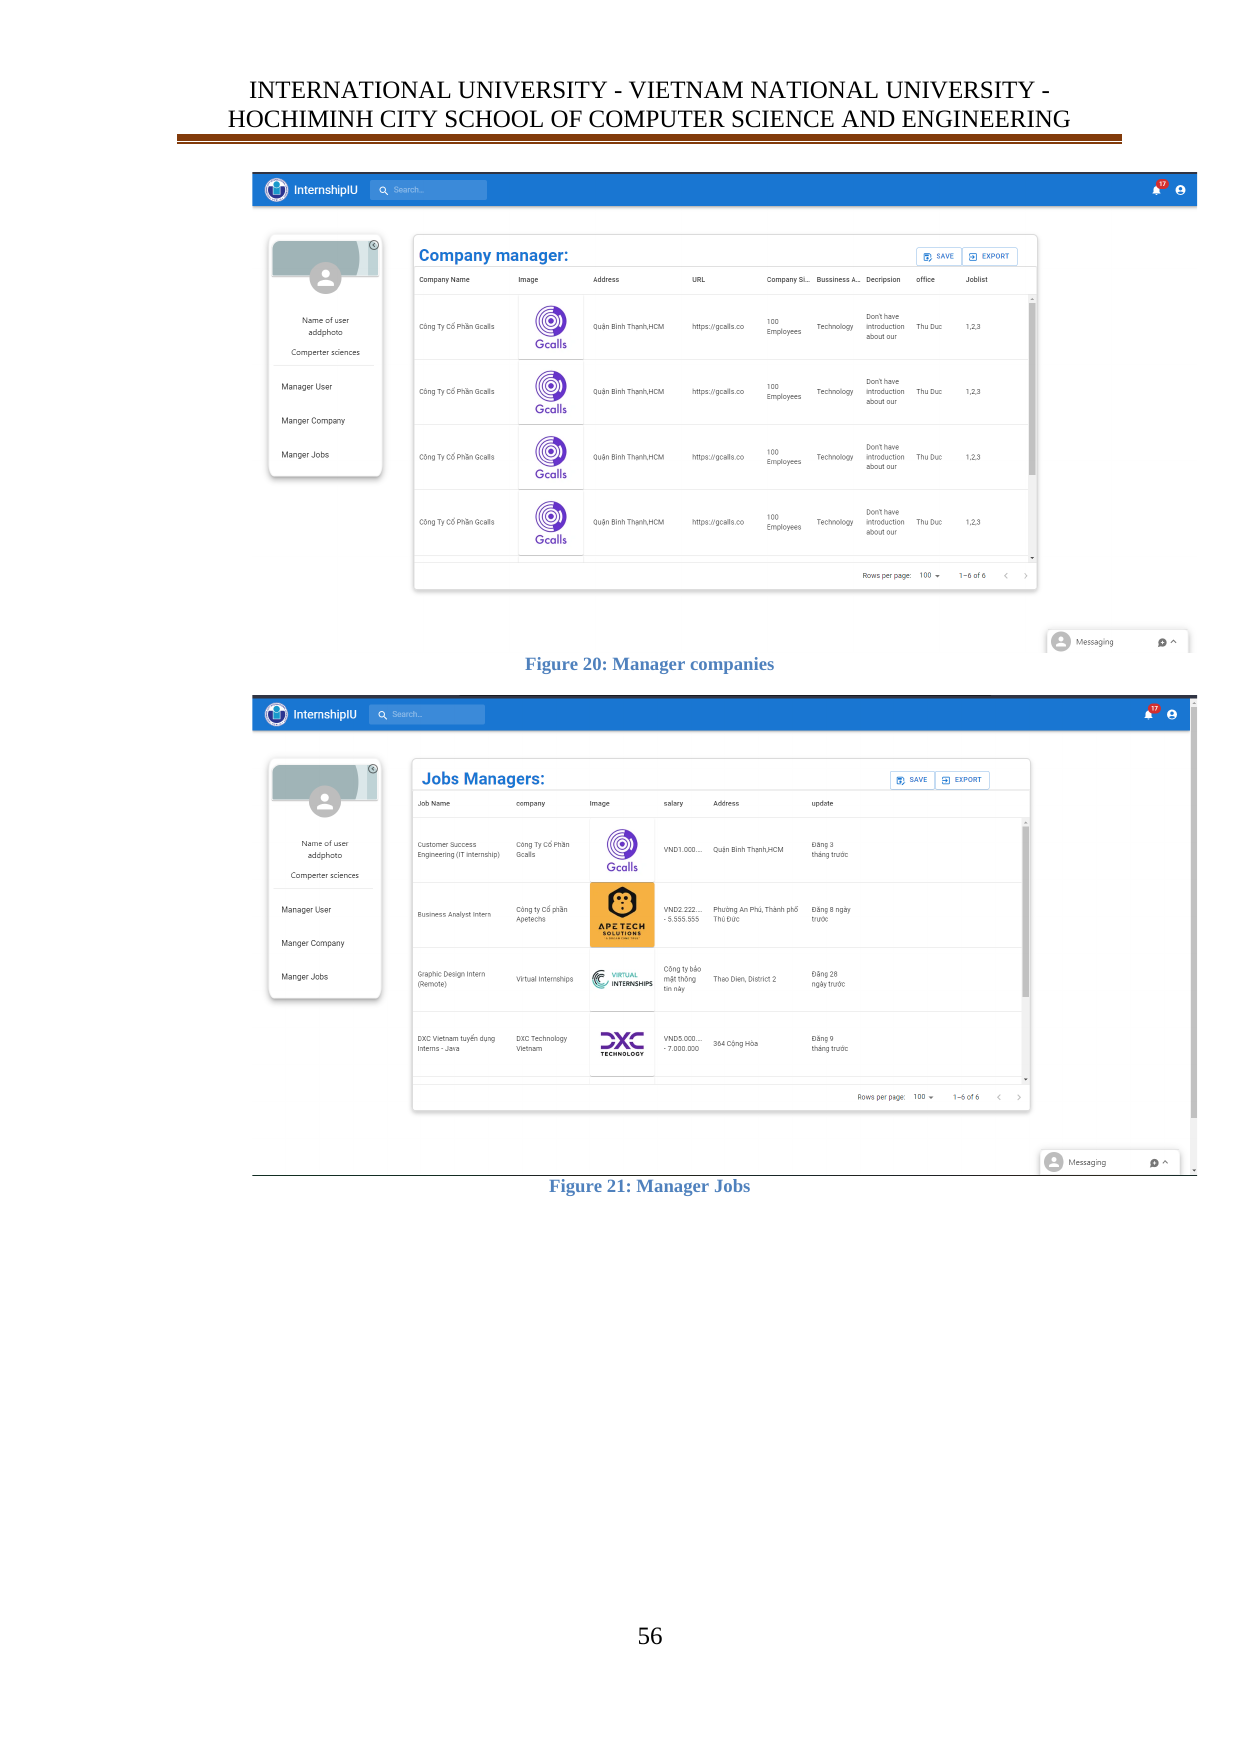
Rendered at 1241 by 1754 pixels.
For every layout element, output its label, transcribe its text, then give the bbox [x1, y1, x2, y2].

picture [252, 695, 1198, 1176]
picture [252, 172, 1198, 653]
